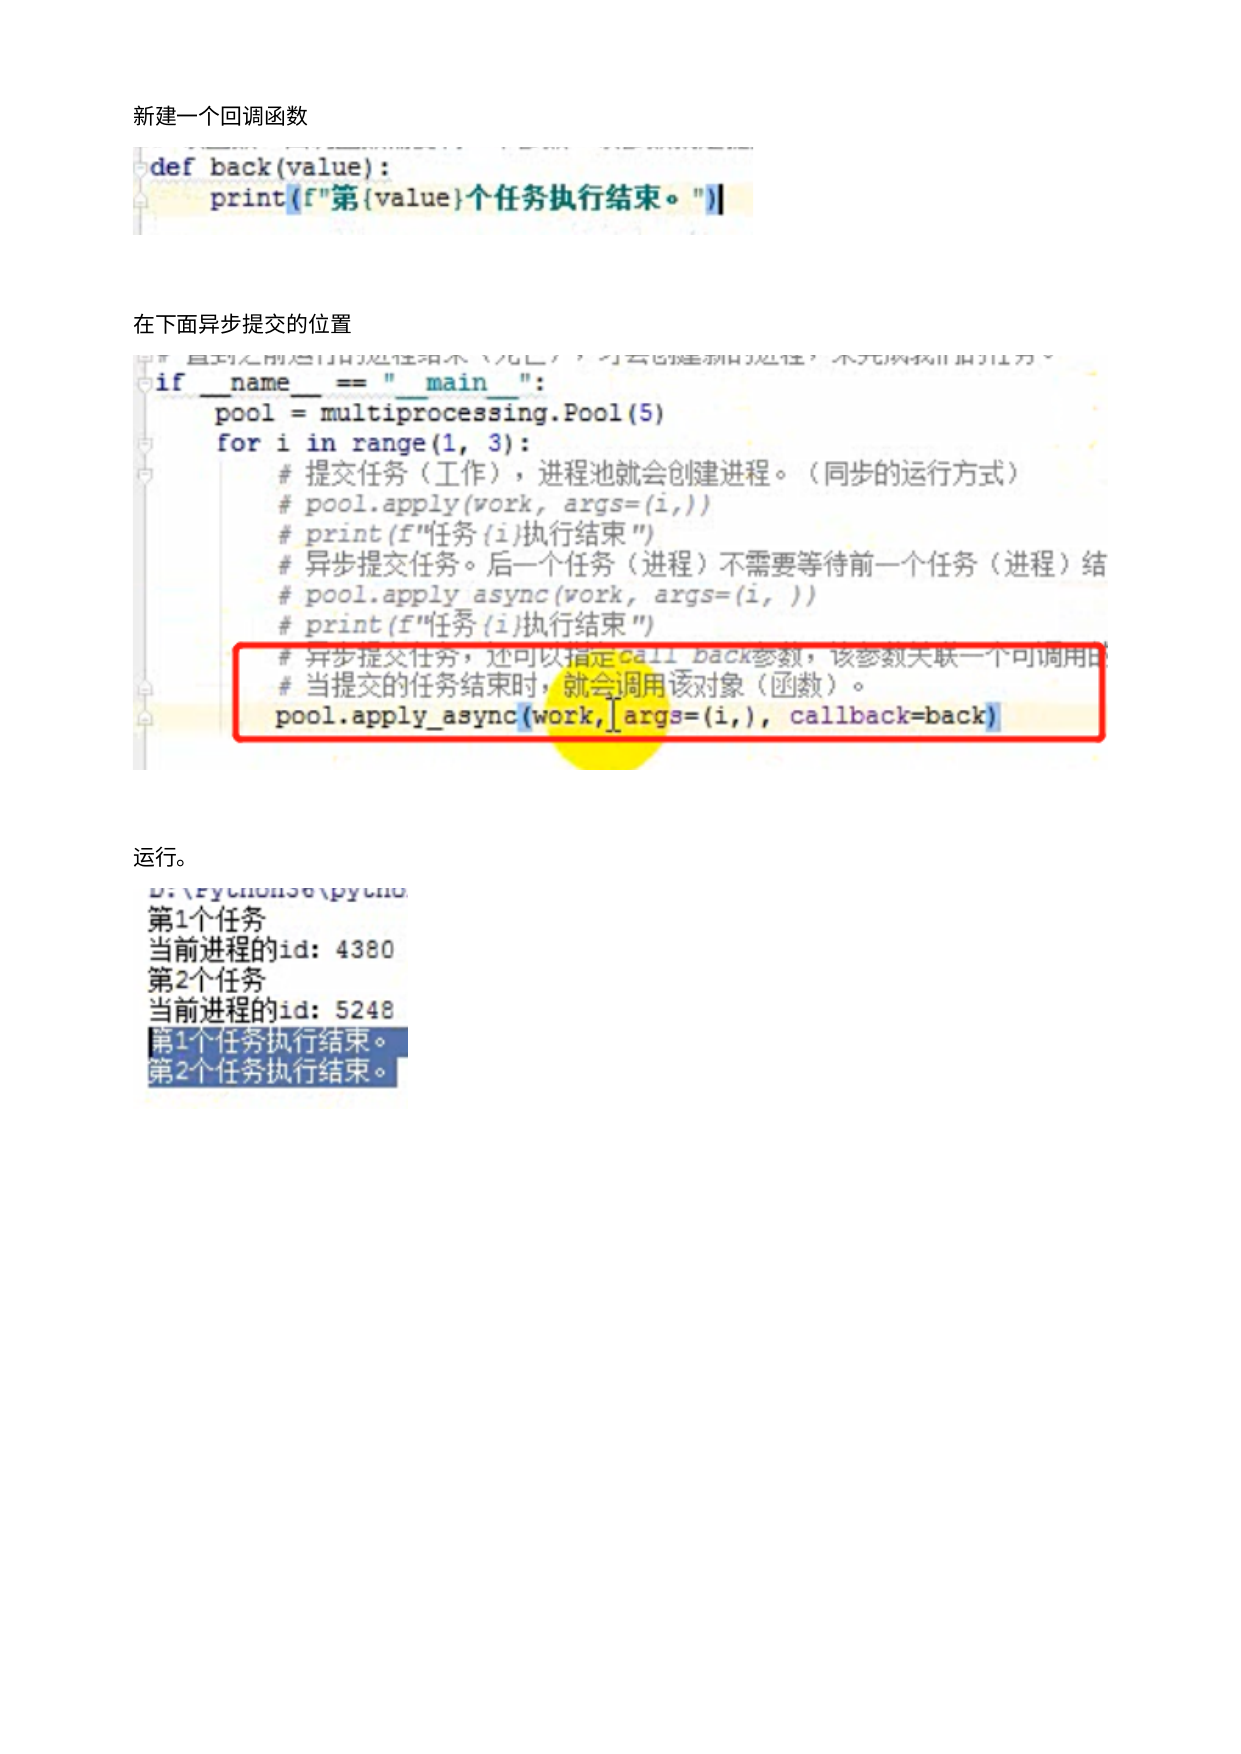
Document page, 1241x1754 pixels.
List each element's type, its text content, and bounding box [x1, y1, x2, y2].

picture [132, 355, 1108, 770]
text 在下面异步提交的位置 [133, 307, 1167, 339]
picture [132, 147, 754, 235]
text 新建一个回调函数 [133, 99, 1167, 131]
picture [132, 888, 408, 1109]
text 运行。 [133, 840, 1167, 872]
